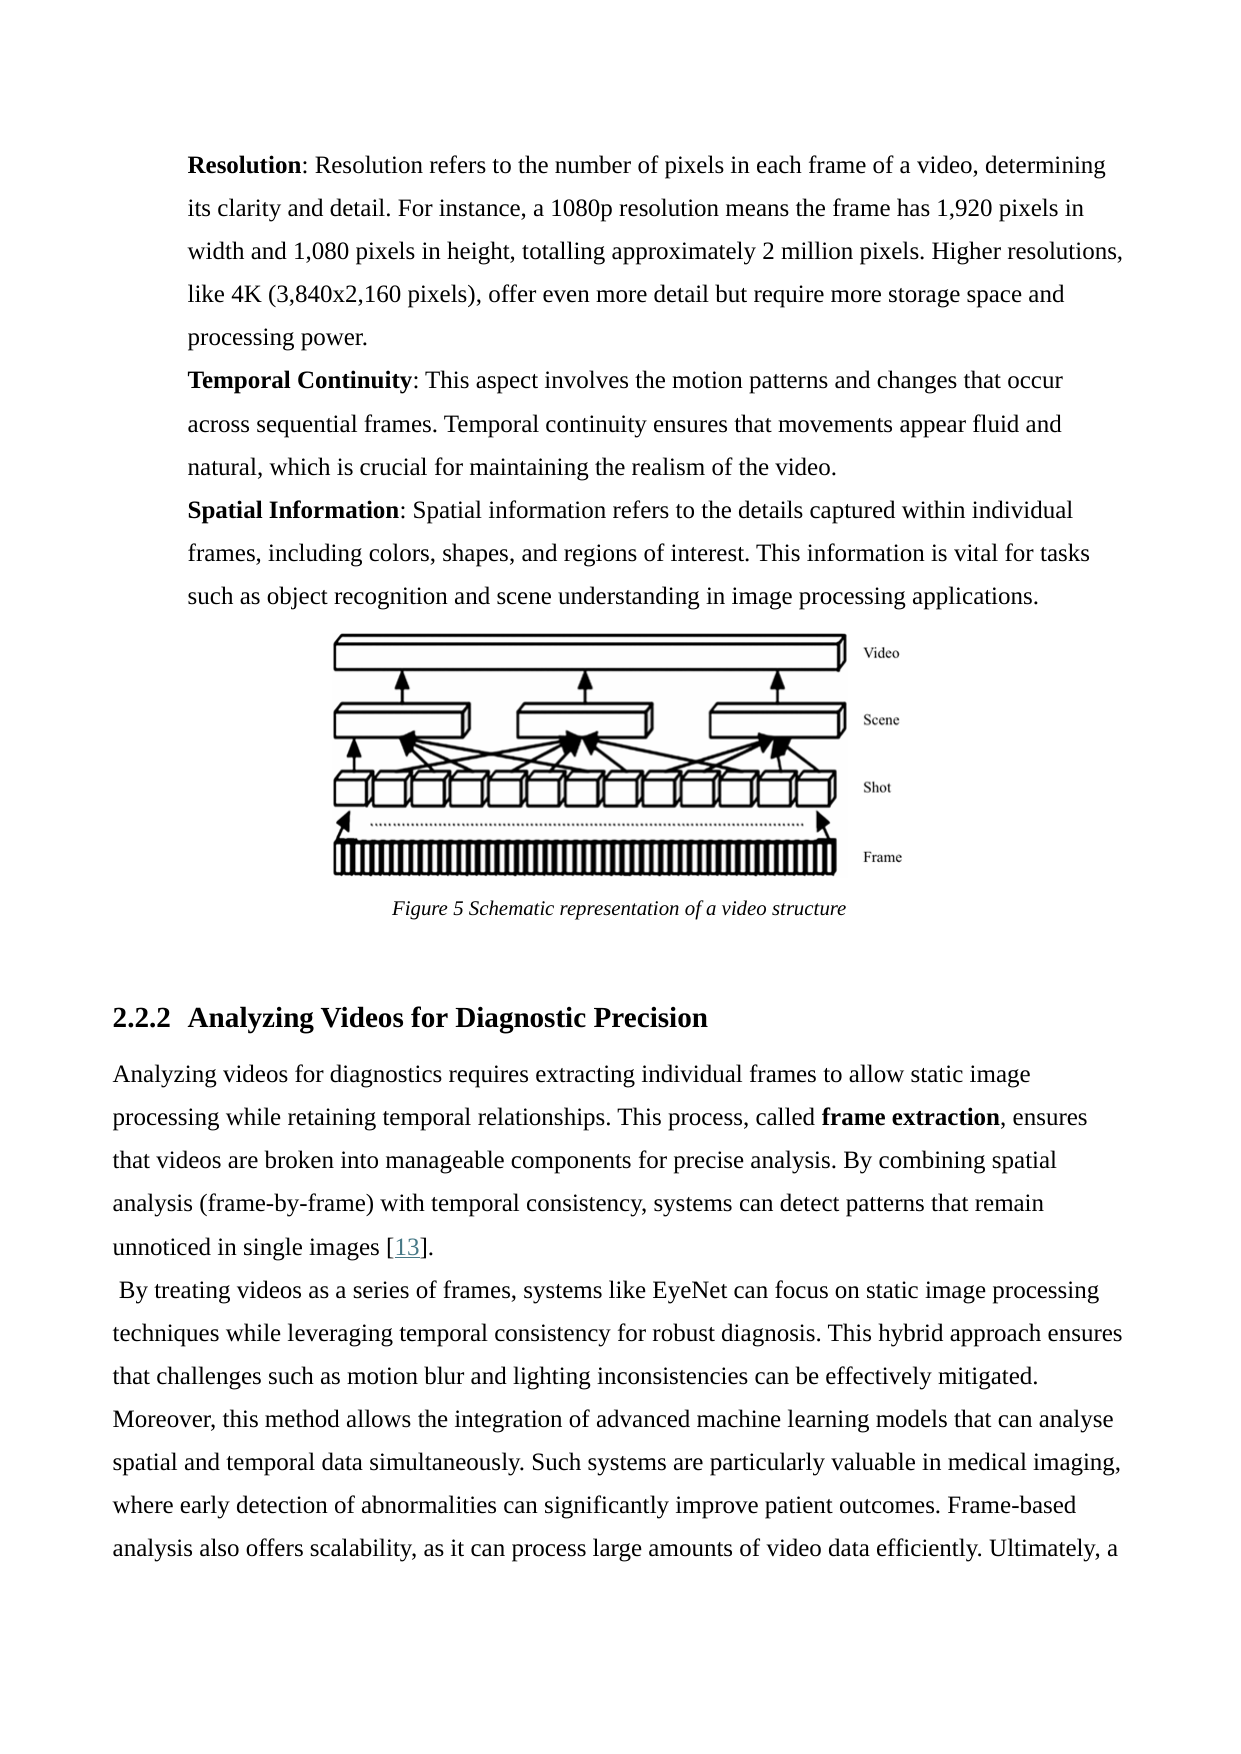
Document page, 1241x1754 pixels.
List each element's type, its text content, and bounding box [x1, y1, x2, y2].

text Analyzing videos for diagnostics requires extracting individual frames to allow static image processing while retaining temporal relationships. This process, called frame extraction, ensures that videos are broken into manageable components for precise analysis. By combining spatial analysis (frame-by-frame) with temporal consistency, systems can detect patterns that remain unnoticed in single images [13]. [112, 1059, 1128, 1260]
text Spatial Information: Spatial information refers to the details captured within individual frames, including colors, shapes, and regions of interest. This information is vital for tasks such as object recognition and scene understanding in image processing applications. [187, 495, 1128, 610]
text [112, 1275, 1128, 1562]
subtitle Analyzing Videos for Diagnostic Precision [112, 1000, 1128, 1034]
text Temporal Continuity: This aspect involves the motion patterns and changes that occur across sequential frames. Temporal continuity ensures that movements appear fluid and natural, which is crucial for maintaining the realism of the video. [187, 366, 1128, 481]
picture [308, 624, 933, 882]
text Figure 5 Schematic representation of a video structure [112, 896, 1128, 920]
text Resolution: Resolution refers to the number of pixels in each frame of a video, determining its clarity and detail. For instance, a 1080p resolution means the frame has 1,920 pixels in width and 1,080 pixels in height, totalling approximately 2 million pixels. Higher resolutions, like 4K (3,840x2,160 pixels), offer even more detail but require more storage space and processing power. [187, 150, 1128, 351]
